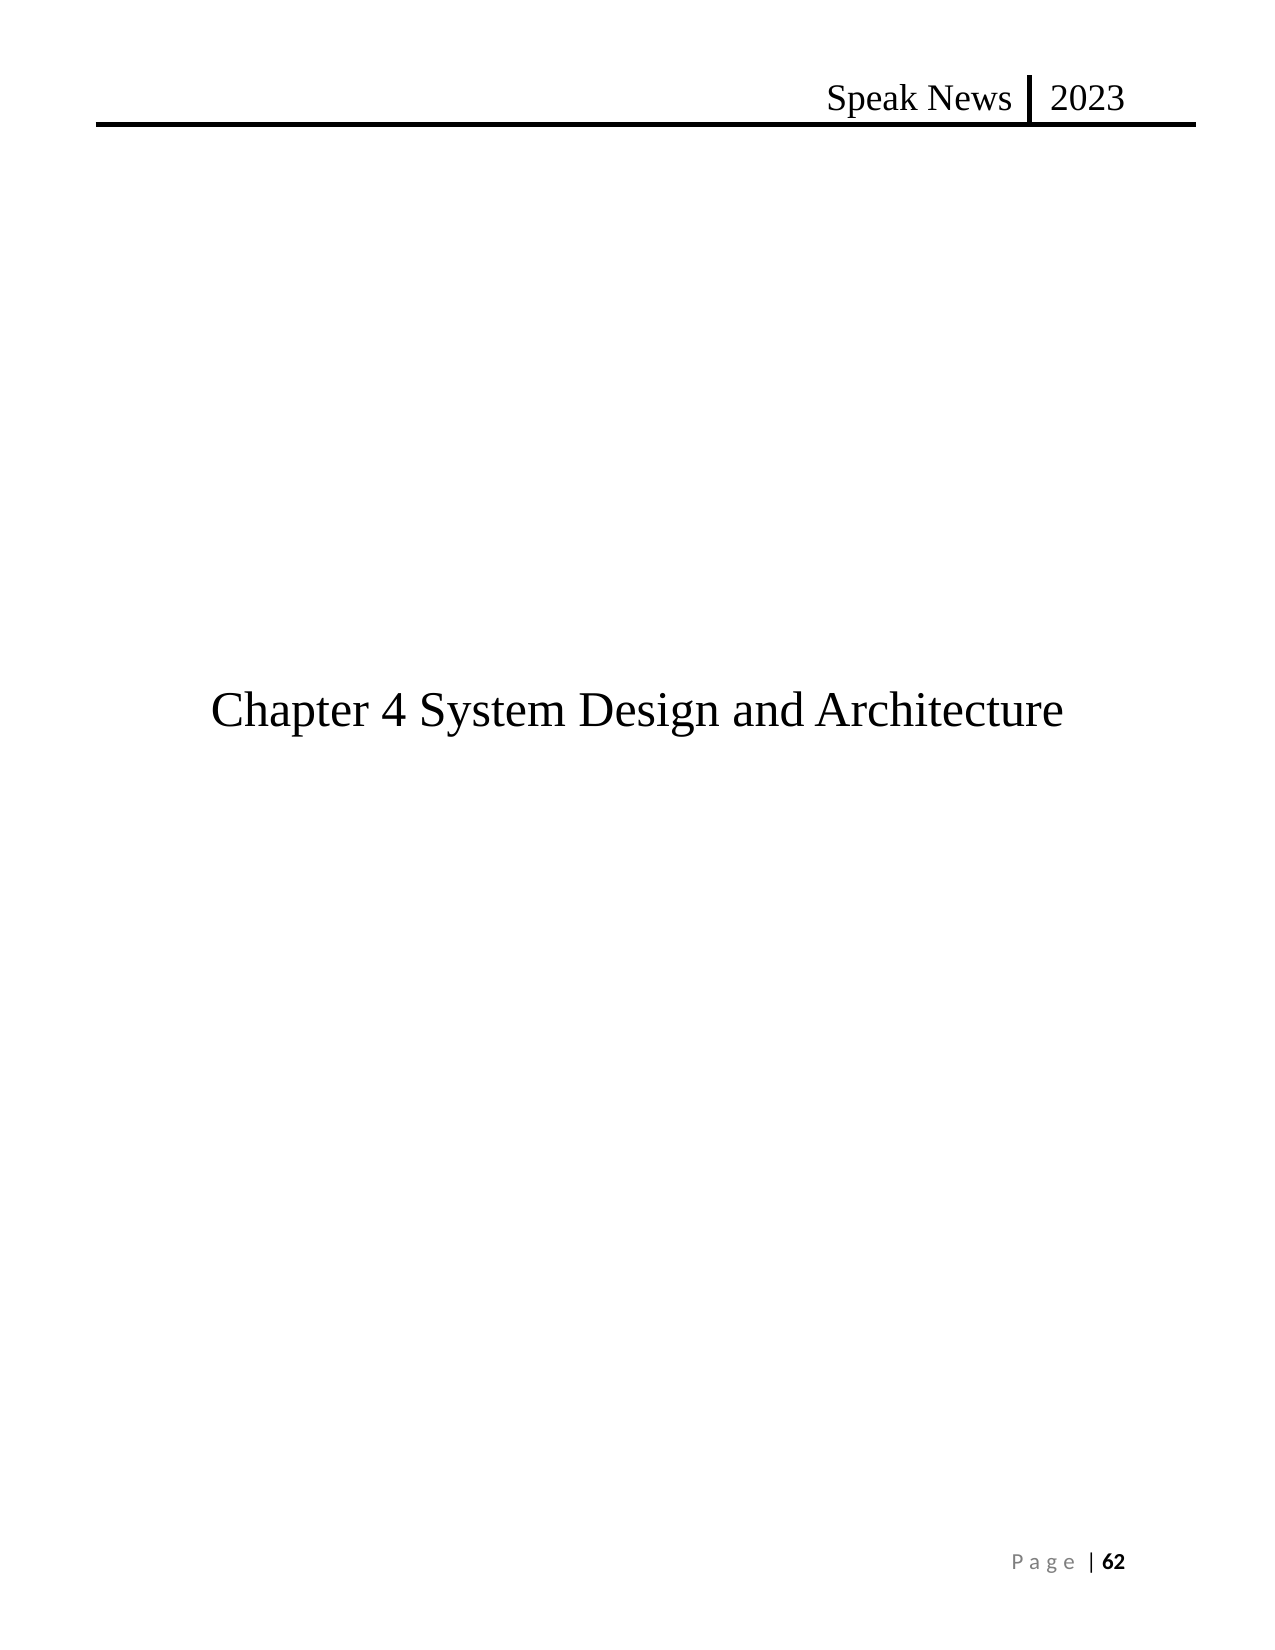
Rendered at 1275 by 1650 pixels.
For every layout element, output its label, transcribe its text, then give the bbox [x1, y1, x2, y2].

subtitle Chapter 4 System Design and Architecture [150, 680, 1125, 738]
